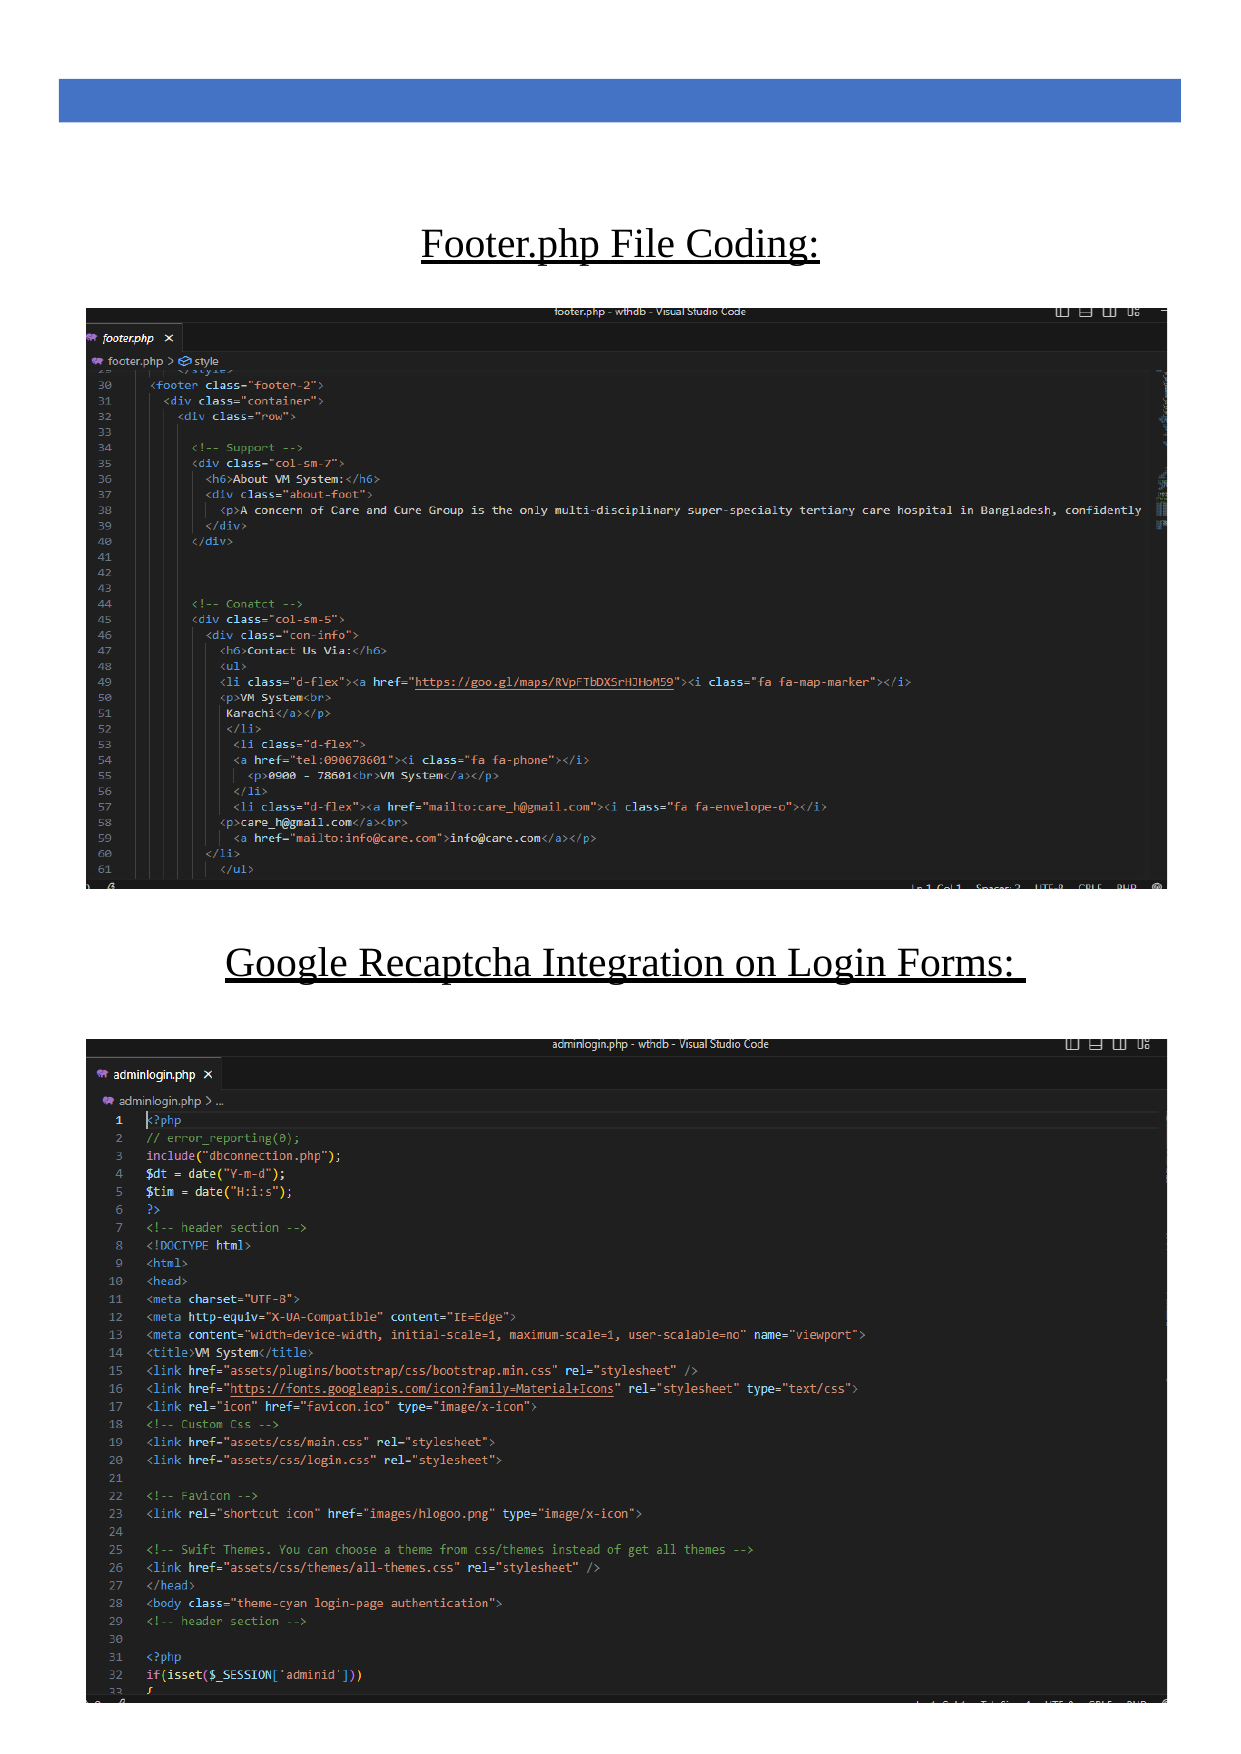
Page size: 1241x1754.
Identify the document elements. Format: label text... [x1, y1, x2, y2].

picture [86, 1039, 1168, 1703]
picture [86, 308, 1168, 889]
text Footer.php File Coding: [59, 218, 1181, 266]
text Google Recaptcha Integration on Login Forms: [59, 937, 1181, 985]
